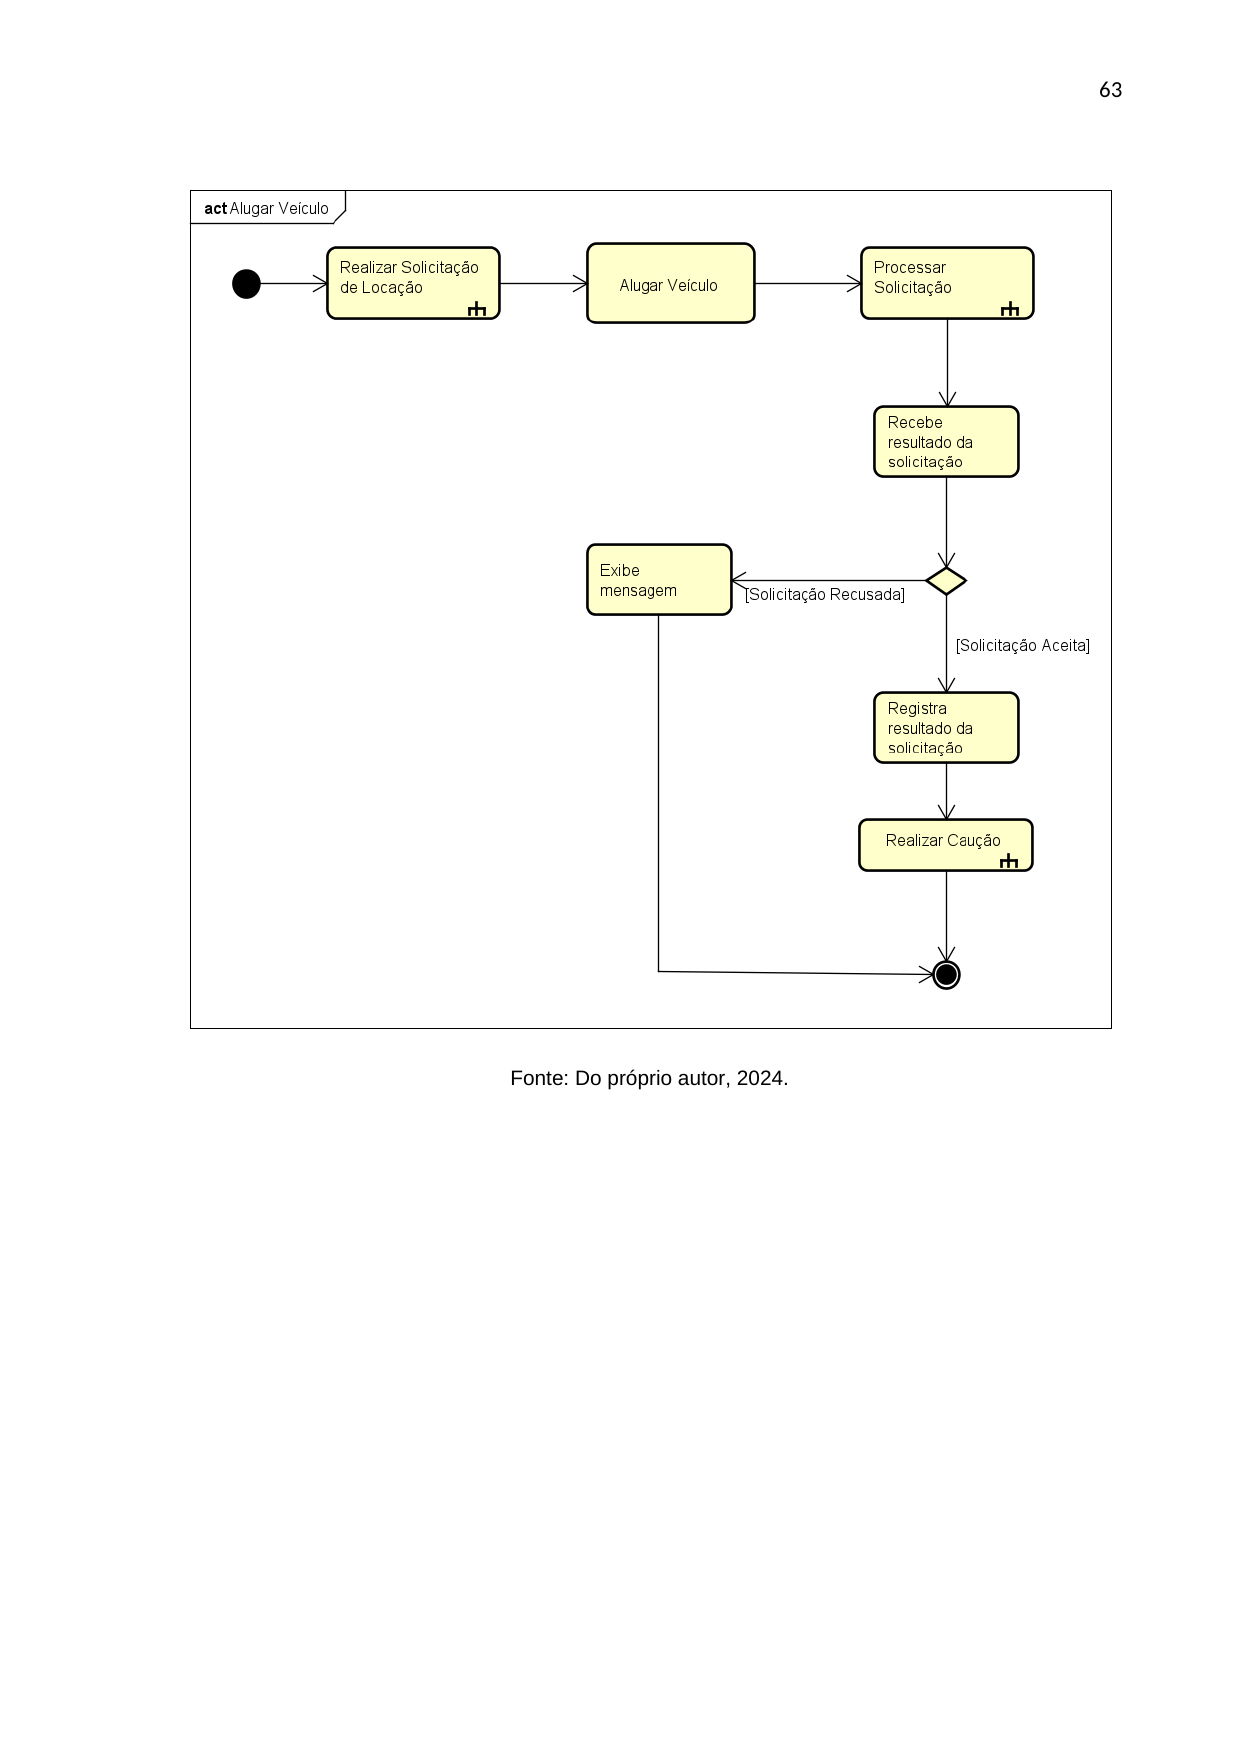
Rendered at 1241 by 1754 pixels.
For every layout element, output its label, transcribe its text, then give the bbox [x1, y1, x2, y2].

picture [177, 177, 1123, 1040]
text Fonte: Do próprio autor, 2024. [177, 1066, 1122, 1090]
